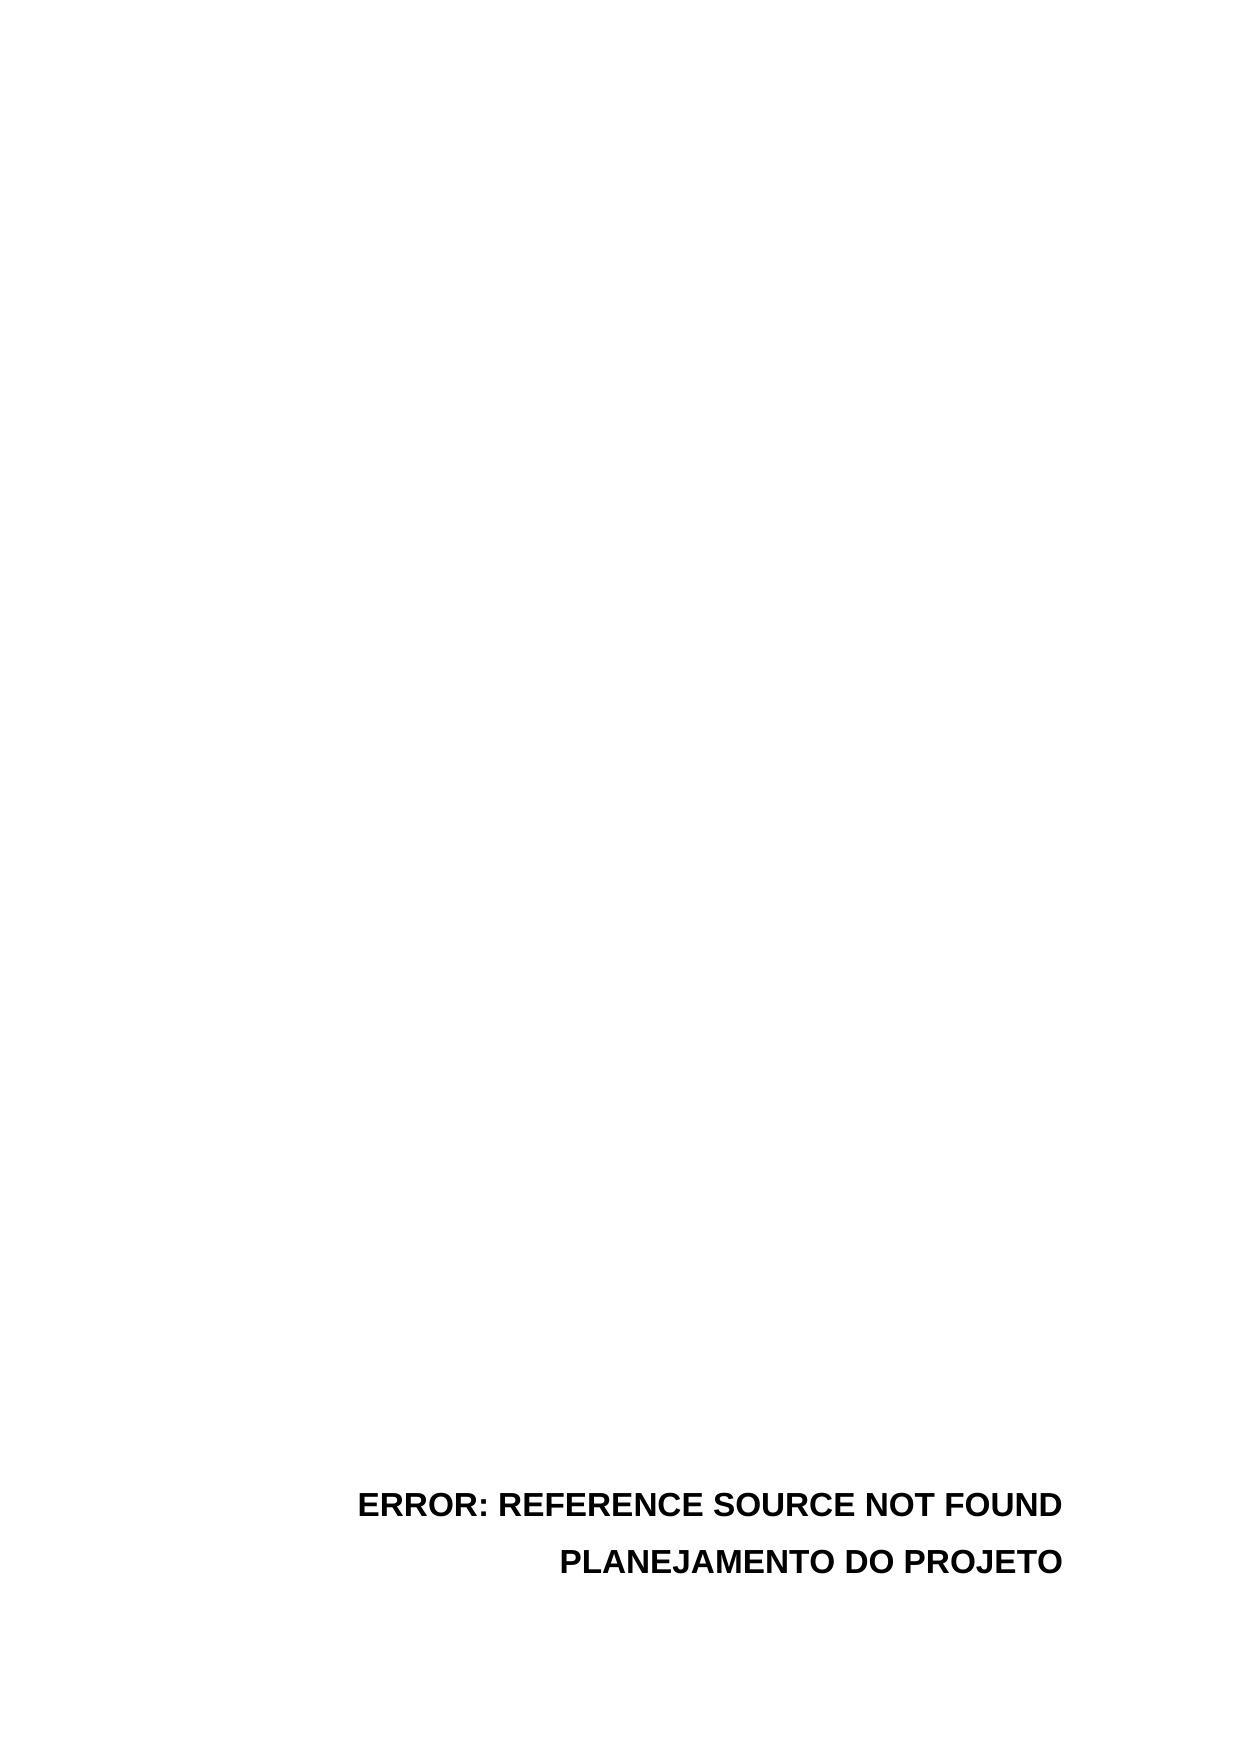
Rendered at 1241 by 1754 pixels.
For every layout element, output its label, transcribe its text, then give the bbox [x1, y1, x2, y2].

text PLANEJAMENTO DO PROJETO [177, 1485, 1063, 1581]
